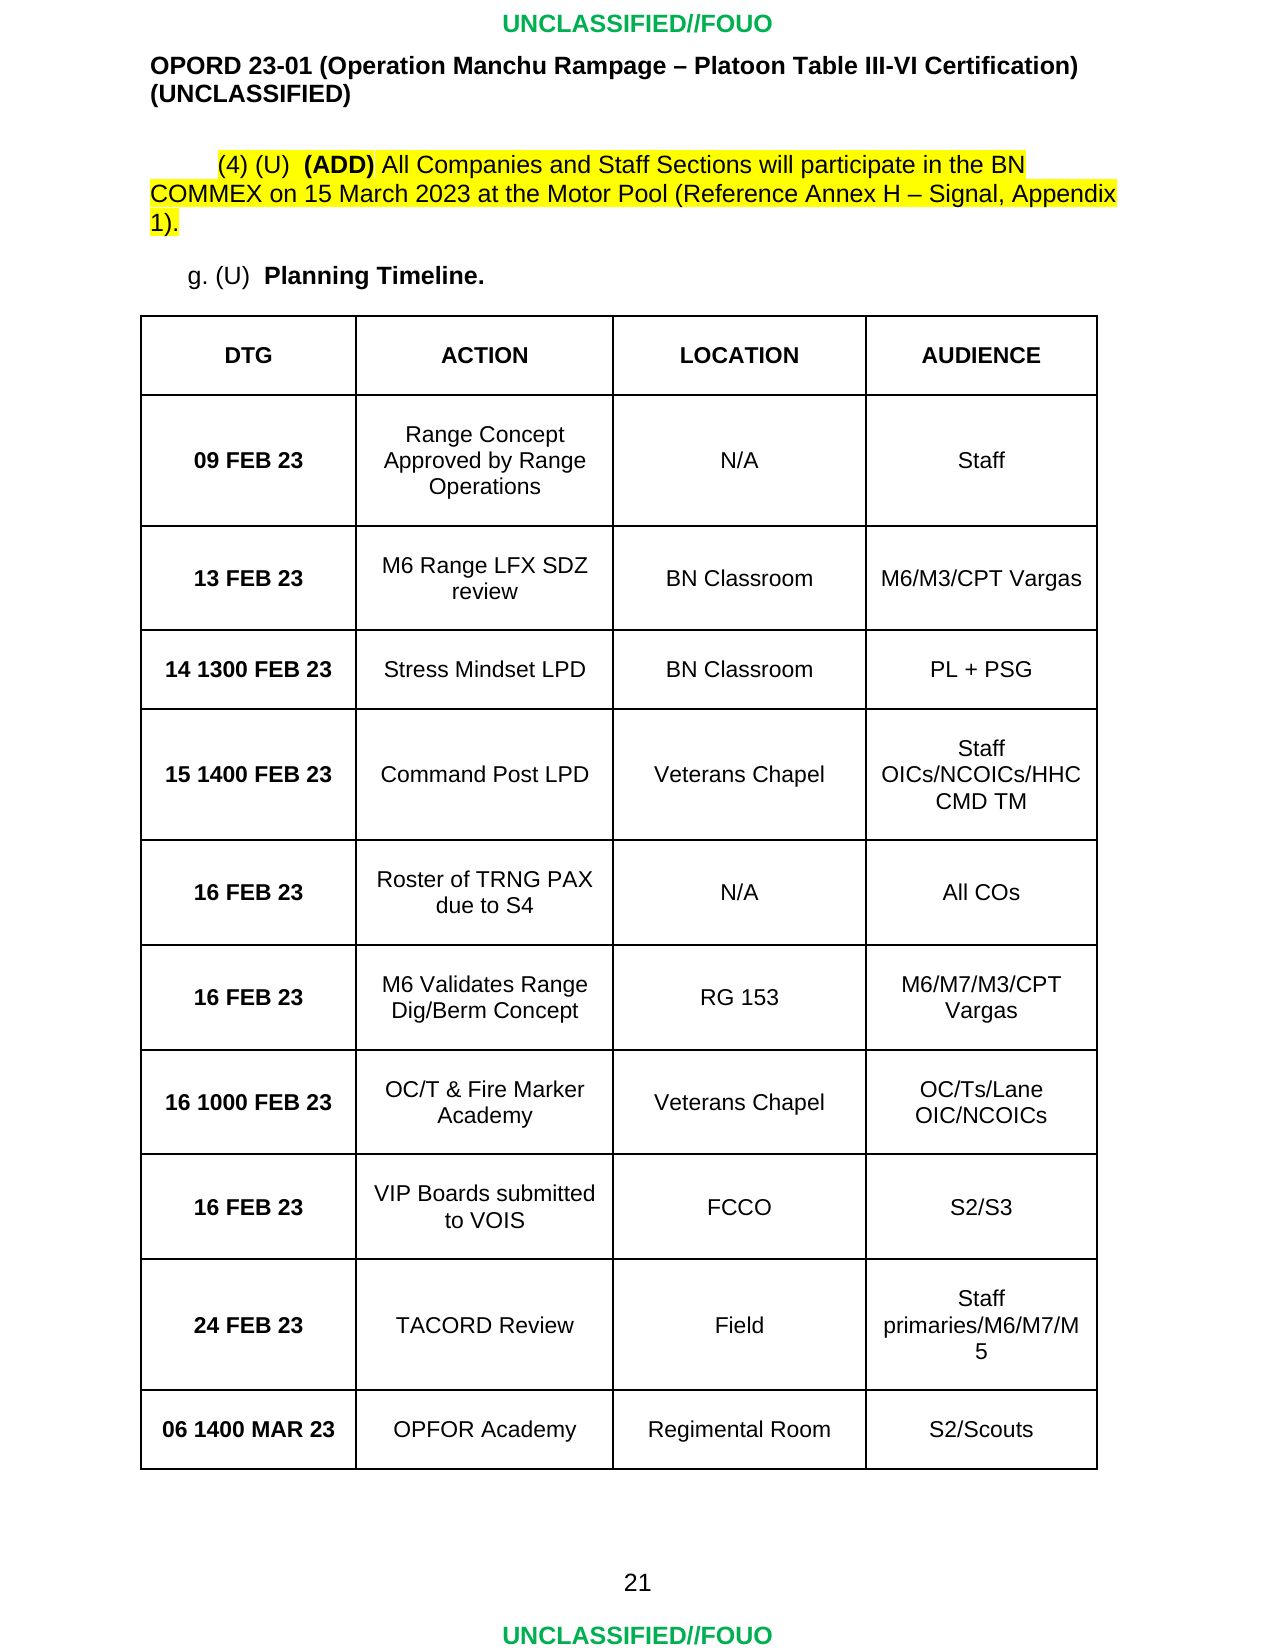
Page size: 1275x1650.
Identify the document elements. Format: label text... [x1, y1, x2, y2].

table_cell TACORD Review [357, 1260, 612, 1389]
table_cell PL + PSG [867, 631, 1096, 708]
table_cell Regimental Room [614, 1391, 865, 1468]
table_cell Field [614, 1260, 865, 1389]
table_header AUDIENCE [867, 317, 1096, 393]
table_cell 16 FEB 23 [142, 841, 355, 944]
table_cell Range Concept Approved by Range Operations [357, 396, 612, 524]
table_cell 13 FEB 23 [142, 527, 355, 629]
table_cell Roster of TRNG PAX due to S4 [357, 841, 612, 944]
table_cell 09 FEB 23 [142, 396, 355, 524]
table_cell BN Classroom [614, 527, 865, 629]
table_header ACTION [357, 317, 612, 393]
table_cell M6/M7/M3/CPT Vargas [867, 946, 1096, 1048]
table_cell M6 Range LFX SDZ review [357, 527, 612, 629]
list Planning Timeline. [150, 261, 1125, 290]
table_cell OPFOR Academy [357, 1391, 612, 1468]
table_cell S2/S3 [867, 1155, 1096, 1258]
table_cell M6/M3/CPT Vargas [867, 527, 1096, 629]
table_cell FCCO [614, 1155, 865, 1258]
table_cell RG 153 [614, 946, 865, 1048]
table_cell 24 FEB 23 [142, 1260, 355, 1389]
table_cell 16 1000 FEB 23 [142, 1051, 355, 1153]
table_cell 15 1400 FEB 23 [142, 710, 355, 839]
table_cell Staff OICs/NCOICs/HHC CMD TM [867, 710, 1096, 839]
table_cell VIP Boards submitted to VOIS [357, 1155, 612, 1258]
table_cell Command Post LPD [357, 710, 612, 839]
table_header LOCATION [614, 317, 865, 393]
table_cell Veterans Chapel [614, 1051, 865, 1153]
table_cell 16 FEB 23 [142, 946, 355, 1048]
table_cell Veterans Chapel [614, 710, 865, 839]
table_cell M6 Validates Range Dig/Berm Concept [357, 946, 612, 1048]
table_cell 16 FEB 23 [142, 1155, 355, 1258]
table_cell 06 1400 MAR 23 [142, 1391, 355, 1468]
table_header DTG [142, 317, 355, 393]
table_cell N/A [614, 396, 865, 524]
table_cell OC/Ts/Lane OIC/NCOICs [867, 1051, 1096, 1153]
table_cell All COs [867, 841, 1096, 944]
list (ADD) All Companies and Staff Sections will participate in the BN COMMEX on 15 March 2023 at the Motor Pool (Reference Annex H – Signal, Appendix 1). [150, 150, 1125, 236]
table_cell 14 1300 FEB 23 [142, 631, 355, 708]
table_cell OC/T & Fire Marker Academy [357, 1051, 612, 1153]
table_cell Stress Mindset LPD [357, 631, 612, 708]
table_cell Staff [867, 396, 1096, 524]
table_cell S2/Scouts [867, 1391, 1096, 1468]
table_cell N/A [614, 841, 865, 944]
table_cell Staff primaries/M6/M7/M5 [867, 1260, 1096, 1389]
table_cell BN Classroom [614, 631, 865, 708]
